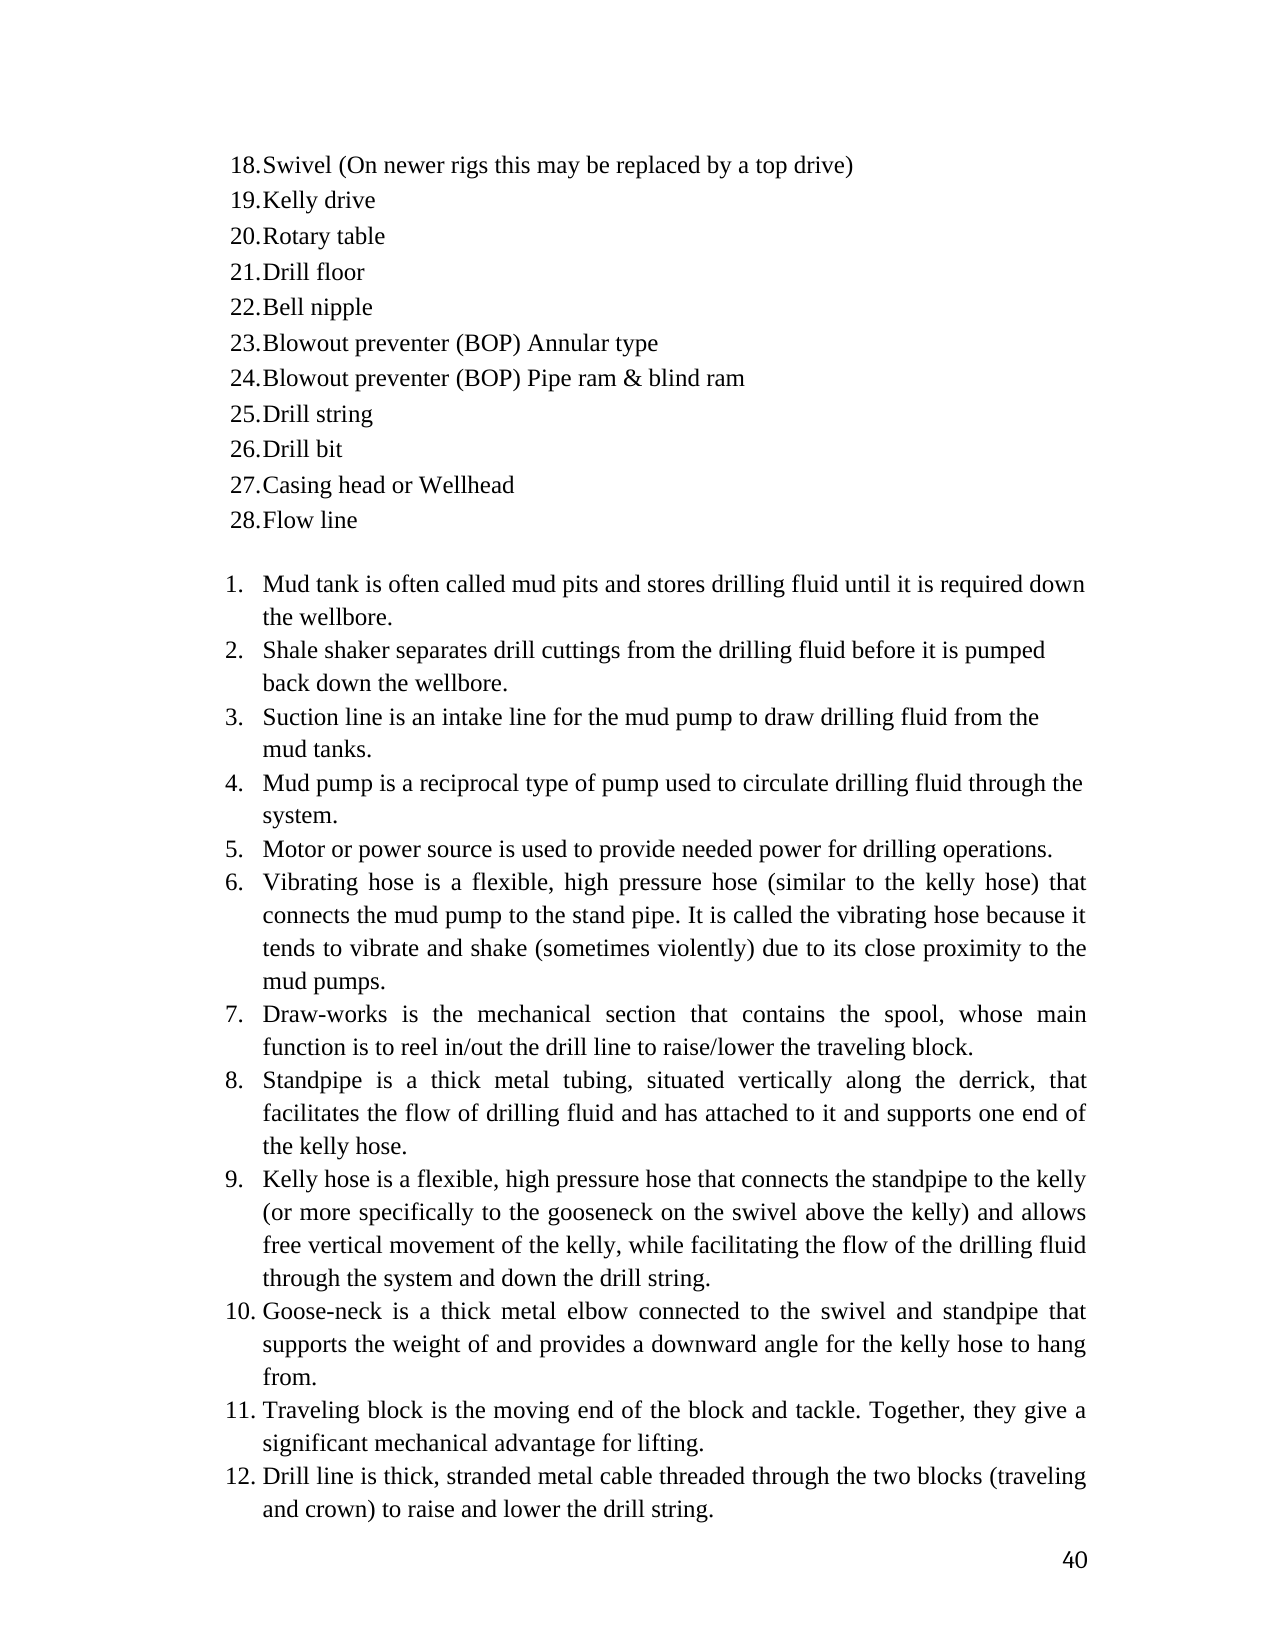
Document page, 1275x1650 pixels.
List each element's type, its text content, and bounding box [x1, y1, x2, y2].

list Drill floor [230, 257, 1087, 285]
list Motor or power source is used to provide needed power for drilling operations. [225, 834, 1087, 862]
list Swivel (On newer rigs this may be replaced by a top drive) [230, 150, 1087, 179]
list Kelly hose is a flexible, high pressure hose that connects the standpipe to the kelly (or more specifically to the gooseneck on the swivel above the kelly) and allows free vertical movement of the kelly, while facilitating the flow of the drilling fluid through the system and down the drill string. [225, 1164, 1087, 1292]
list Blowout preventer (BOP) Pipe ram & blind ram [230, 363, 1087, 392]
list Mud pump is a reciprocal type of pump used to circulate drilling fluid through the system. [225, 768, 1087, 829]
list Drill bit [230, 434, 1087, 463]
list Drill line is thick, stranded metal cable threaded through the two blocks (traveling and crown) to raise and lower the drill string. [225, 1461, 1087, 1523]
list Kelly drive [230, 186, 1087, 214]
list Standpipe is a thick metal tubing, situated vertically along the derrick, that facilitates the flow of drilling fluid and has attached to it and supports one end of the kelly hose. [225, 1065, 1087, 1159]
list Vibrating hose is a flexible, high pressure hose (similar to the kelly hose) that connects the mud pump to the stand pipe. It is called the vibrating hose because it tends to vibrate and shake (sometimes violently) due to its close proximity to the mud pumps. [225, 867, 1087, 994]
list Traveling block is the moving end of the block and tackle. Together, they give a significant mechanical advantage for lifting. [225, 1395, 1087, 1457]
list Draw-works is the mechanical section that contains the spool, whose main function is to reel in/out the drill line to raise/lower the traveling block. [225, 999, 1087, 1061]
list Rotary table [230, 221, 1087, 250]
list Casing head or Wellhead [230, 470, 1087, 498]
list Drill string [230, 399, 1087, 427]
list Goose-neck is a thick metal elbow connected to the swivel and standpipe that supports the weight of and provides a downward angle for the kelly hose to hang from. [225, 1296, 1087, 1391]
list Shale shaker separates drill cuttings from the drilling fluid before it is pumped back down the wellbore. [225, 636, 1087, 697]
list Flow line [230, 505, 1087, 534]
list Suction line is an intake line for the mud pump to draw drilling fluid from the mud tanks. [225, 702, 1087, 763]
list Bell nipple [230, 292, 1087, 321]
list Mud tank is often called mud pits and stores drilling fluid until it is required down the wellbore. [225, 569, 1087, 631]
list Blowout preventer (BOP) Annular type [230, 328, 1087, 356]
